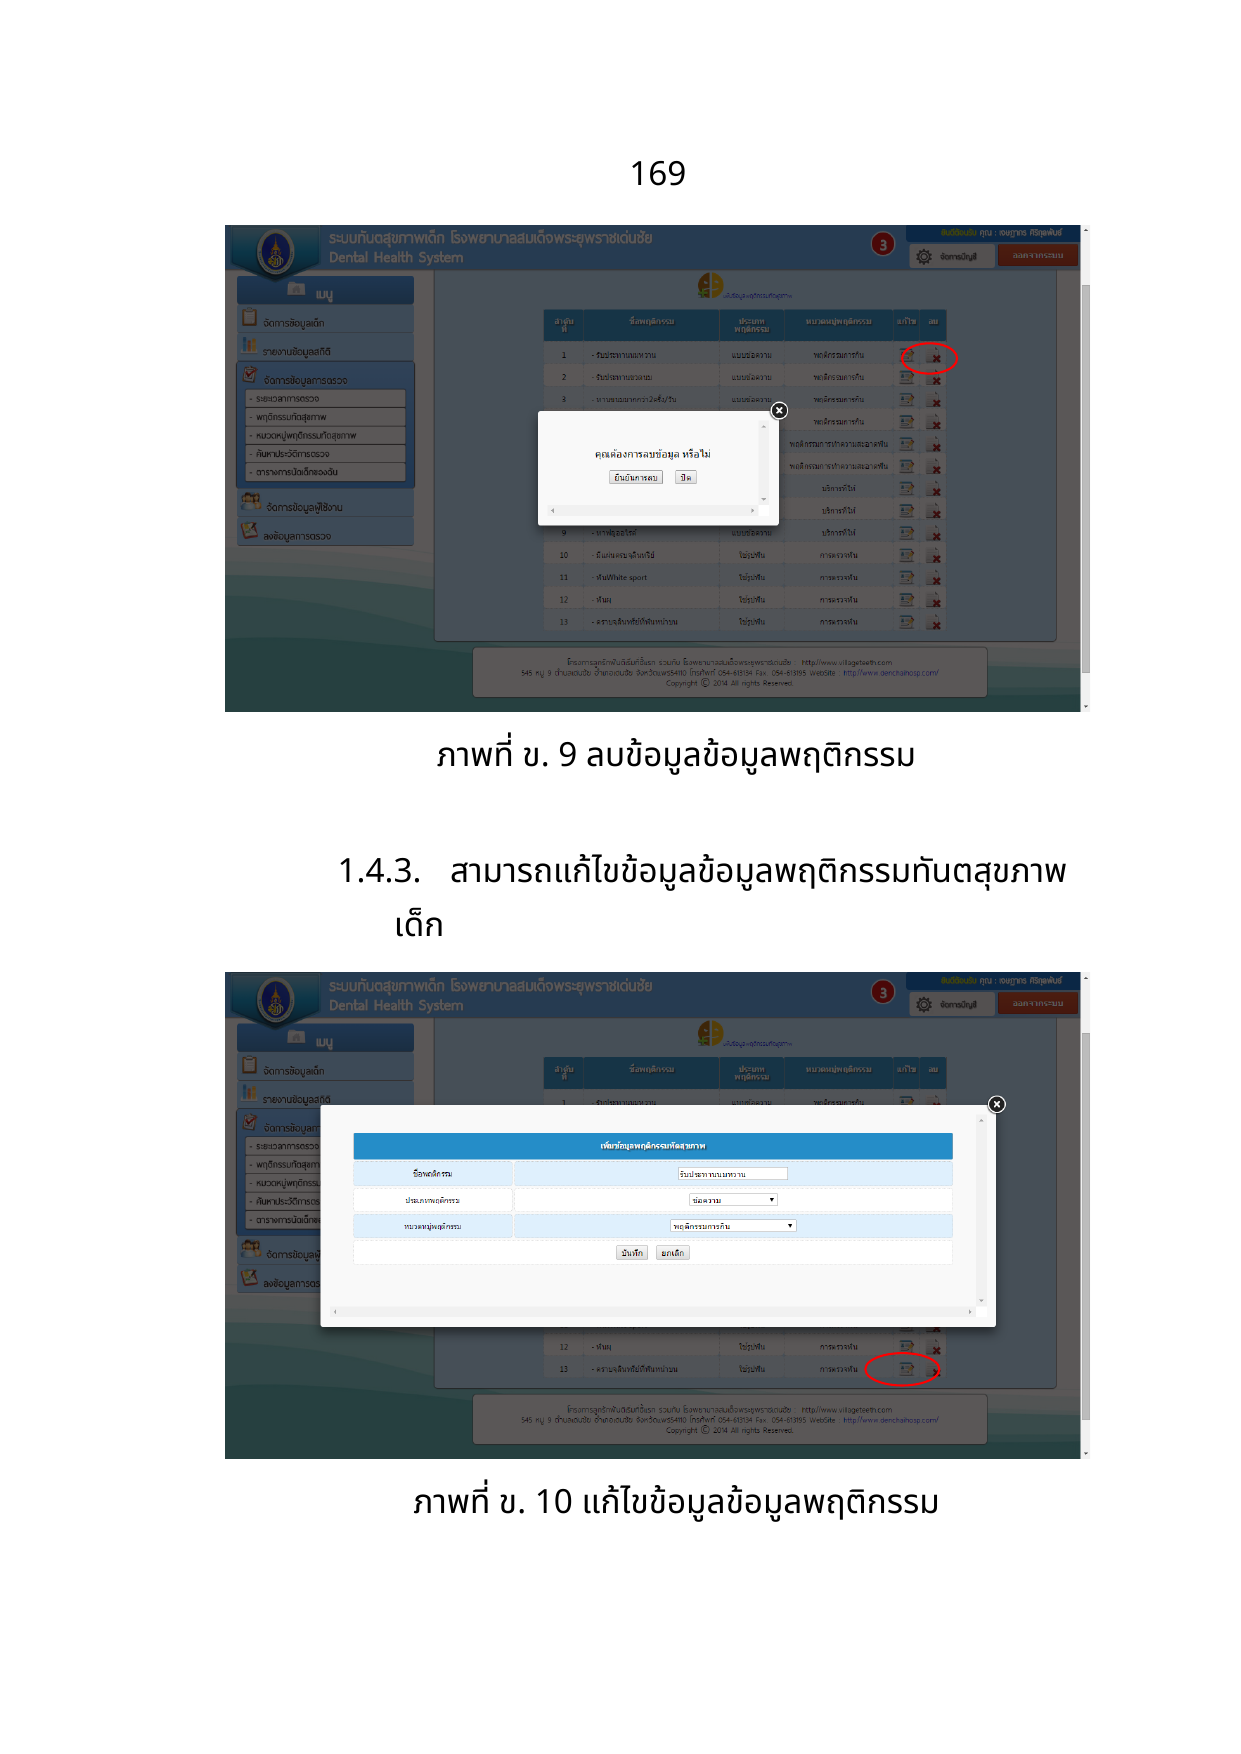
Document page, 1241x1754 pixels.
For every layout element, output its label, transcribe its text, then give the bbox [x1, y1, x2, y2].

picture [225, 225, 1091, 712]
list ภาพที่ ข. 9 ลบข้อมูลข้อมูลพฤติกรรม [262, 730, 1090, 781]
picture [225, 972, 1091, 1459]
list ภาพที่ ข. 10 แก้ไขข้อมูลข้อมูลพฤติกรรม [262, 1477, 1090, 1528]
list สามารถแก้ไขข้อมูลข้อมูลพฤติกรรมทันตสุขภาพเด็ก [337, 847, 1090, 952]
